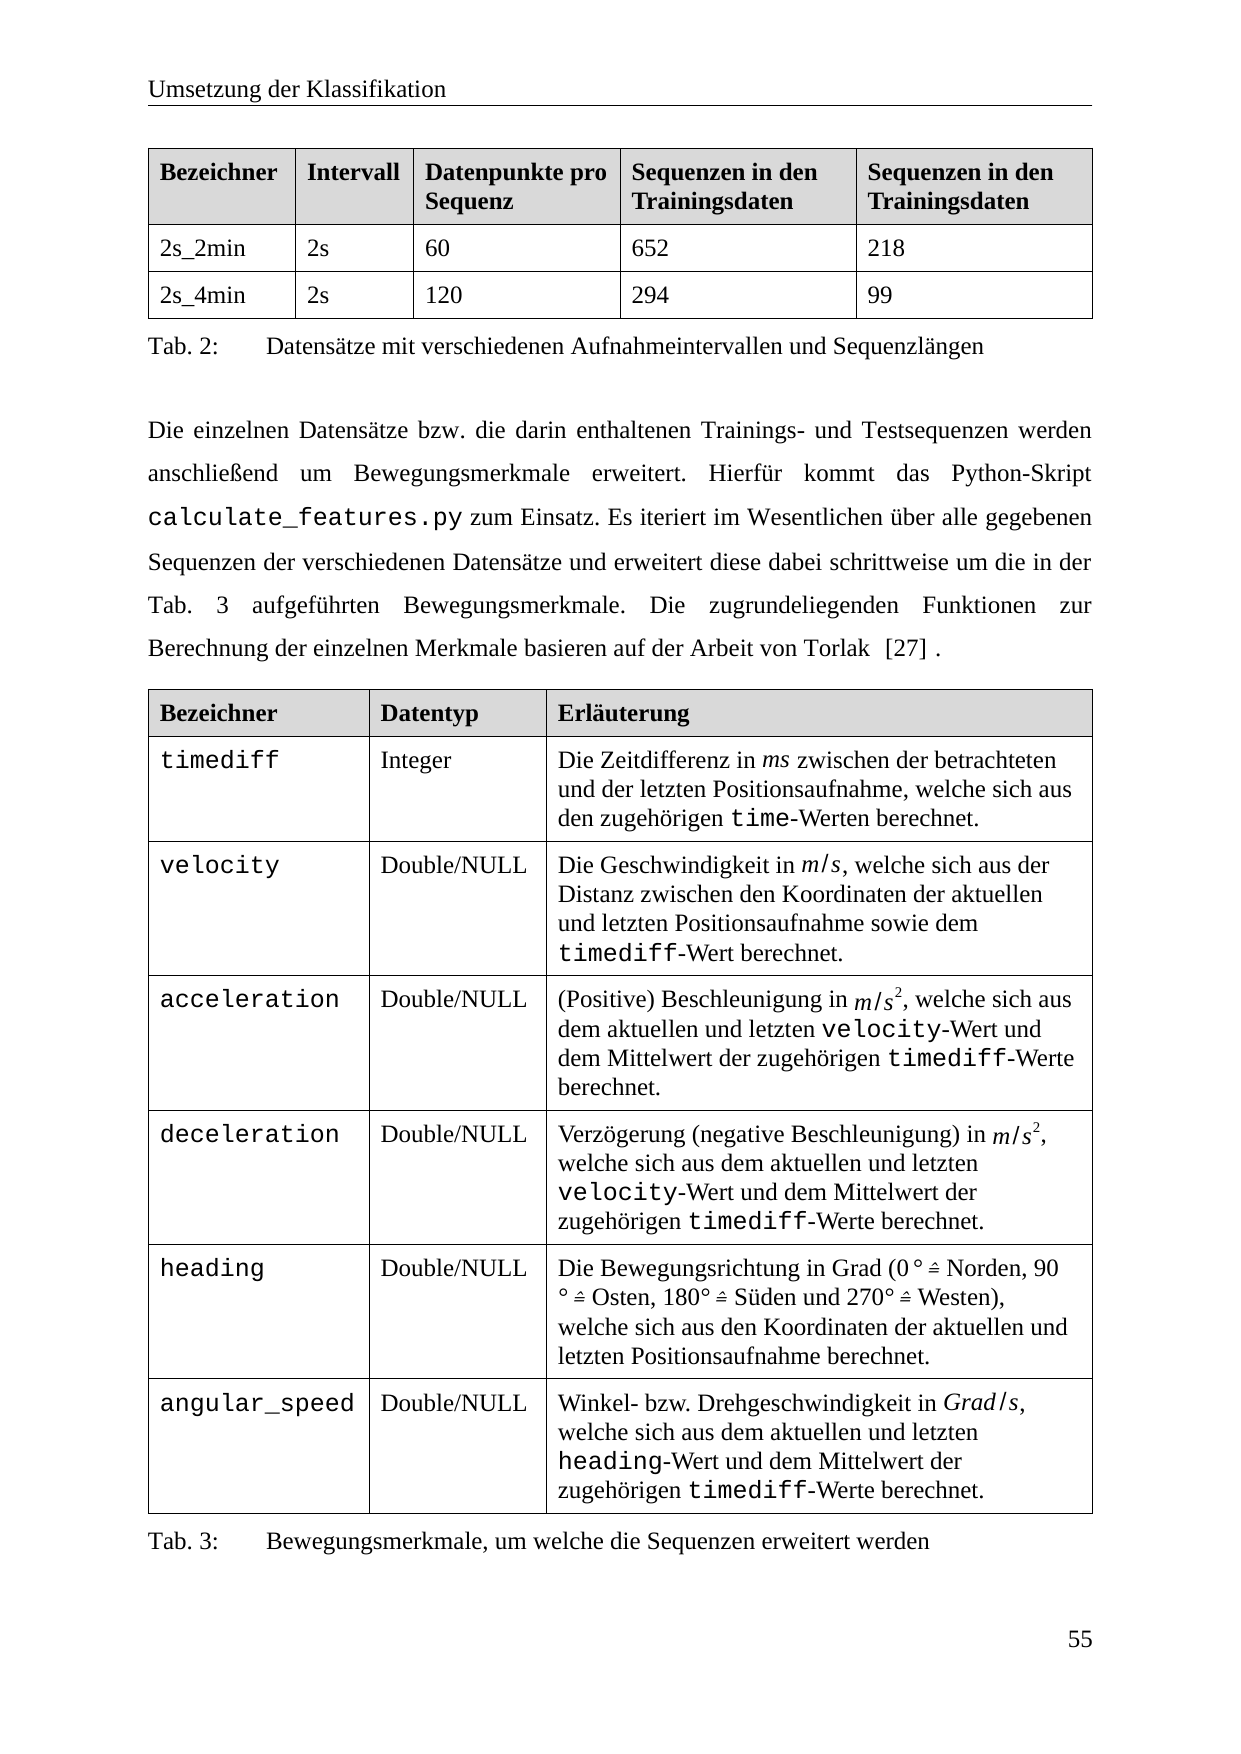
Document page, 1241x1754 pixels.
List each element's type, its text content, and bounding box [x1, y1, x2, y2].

table_cell Double/NULL [370, 1379, 546, 1513]
table_cell Double/NULL [370, 842, 546, 975]
table_header Bezeichner [149, 149, 295, 224]
table_cell Die Bewegungsrichtung in Grad ( Norden, 90 Osten, 180 Süden und 270 Westen), welche sich aus den Koordinaten der aktuellen und letzten Positionsaufnahme berechnet. [547, 1245, 1092, 1378]
table_header Bezeichner [149, 690, 369, 736]
table_cell deceleration [149, 1111, 369, 1244]
table_header Datentyp [370, 690, 546, 736]
table_cell 2s_4min [149, 272, 295, 317]
table_cell Double/NULL [370, 976, 546, 1109]
table_cell Double/NULL [370, 1111, 546, 1244]
table_cell 60 [414, 225, 620, 271]
table_cell Verzögerung (negative Beschleunigung) in , welche sich aus dem aktuellen und letzten velocity-Wert und dem Mittelwert der zugehörigen timediff-Werte berechnet. [547, 1111, 1092, 1244]
table_header Datenpunkte pro Sequenz [414, 149, 620, 224]
table_cell 2s [296, 225, 413, 271]
table_cell acceleration [149, 976, 369, 1109]
table_cell angular_speed [149, 1379, 369, 1513]
table_cell Die Geschwindigkeit in , welche sich aus der Distanz zwischen den Koordinaten der aktuellen und letzten Positionsaufnahme sowie dem timediff-Wert berechnet. [547, 842, 1092, 975]
table_cell timediff [149, 737, 369, 841]
table_header Intervall [296, 149, 413, 224]
table_cell Double/NULL [370, 1245, 546, 1378]
table_cell velocity [149, 842, 369, 975]
table_header Sequenzen in den Trainingsdaten [857, 149, 1092, 224]
table_cell 218 [857, 225, 1092, 271]
table_cell 2s [296, 272, 413, 317]
table_cell 2s_2min [149, 225, 295, 271]
table_cell Integer [370, 737, 546, 841]
table_cell 99 [857, 272, 1092, 317]
table_cell Die Zeitdifferenz in zwischen der betrachteten und der letzten Positionsaufnahme, welche sich aus den zugehörigen time-Werten berechnet. [547, 737, 1092, 841]
text Die einzelnen Datensätze bzw. die darin enthaltenen Trainings- und Testsequenzen werden anschließend um Bewegungsmerkmale erweitert. Hierfür kommt das Python-Skript calculate_features.py zum Einsatz. Es iteriert im Wesentlichen über alle gegebenen Sequenzen der verschiedenen Datensätze und erweitert diese dabei schrittweise um die in der Tab. 3 aufgeführten Bewegungsmerkmale. Die zugrundeliegenden Funktionen zur Berechnung der einzelnen Merkmale basieren auf der Arbeit von Torlak . [148, 415, 1092, 662]
table_cell (Positive) Beschleunigung in , welche sich aus dem aktuellen und letzten velocity-Wert und dem Mittelwert der zugehörigen timediff-Werte berechnet. [547, 976, 1092, 1109]
table_cell Winkel- bzw. Drehgeschwindigkeit in , welche sich aus dem aktuellen und letzten heading-Wert und dem Mittelwert der zugehörigen timediff-Werte berechnet. [547, 1379, 1092, 1513]
table_cell 120 [414, 272, 620, 317]
table_cell 294 [621, 272, 856, 317]
table_cell heading [149, 1245, 369, 1378]
table_header Erläuterung [547, 690, 1092, 736]
table_header Sequenzen in den Trainingsdaten [621, 149, 856, 224]
table_cell 652 [621, 225, 856, 271]
